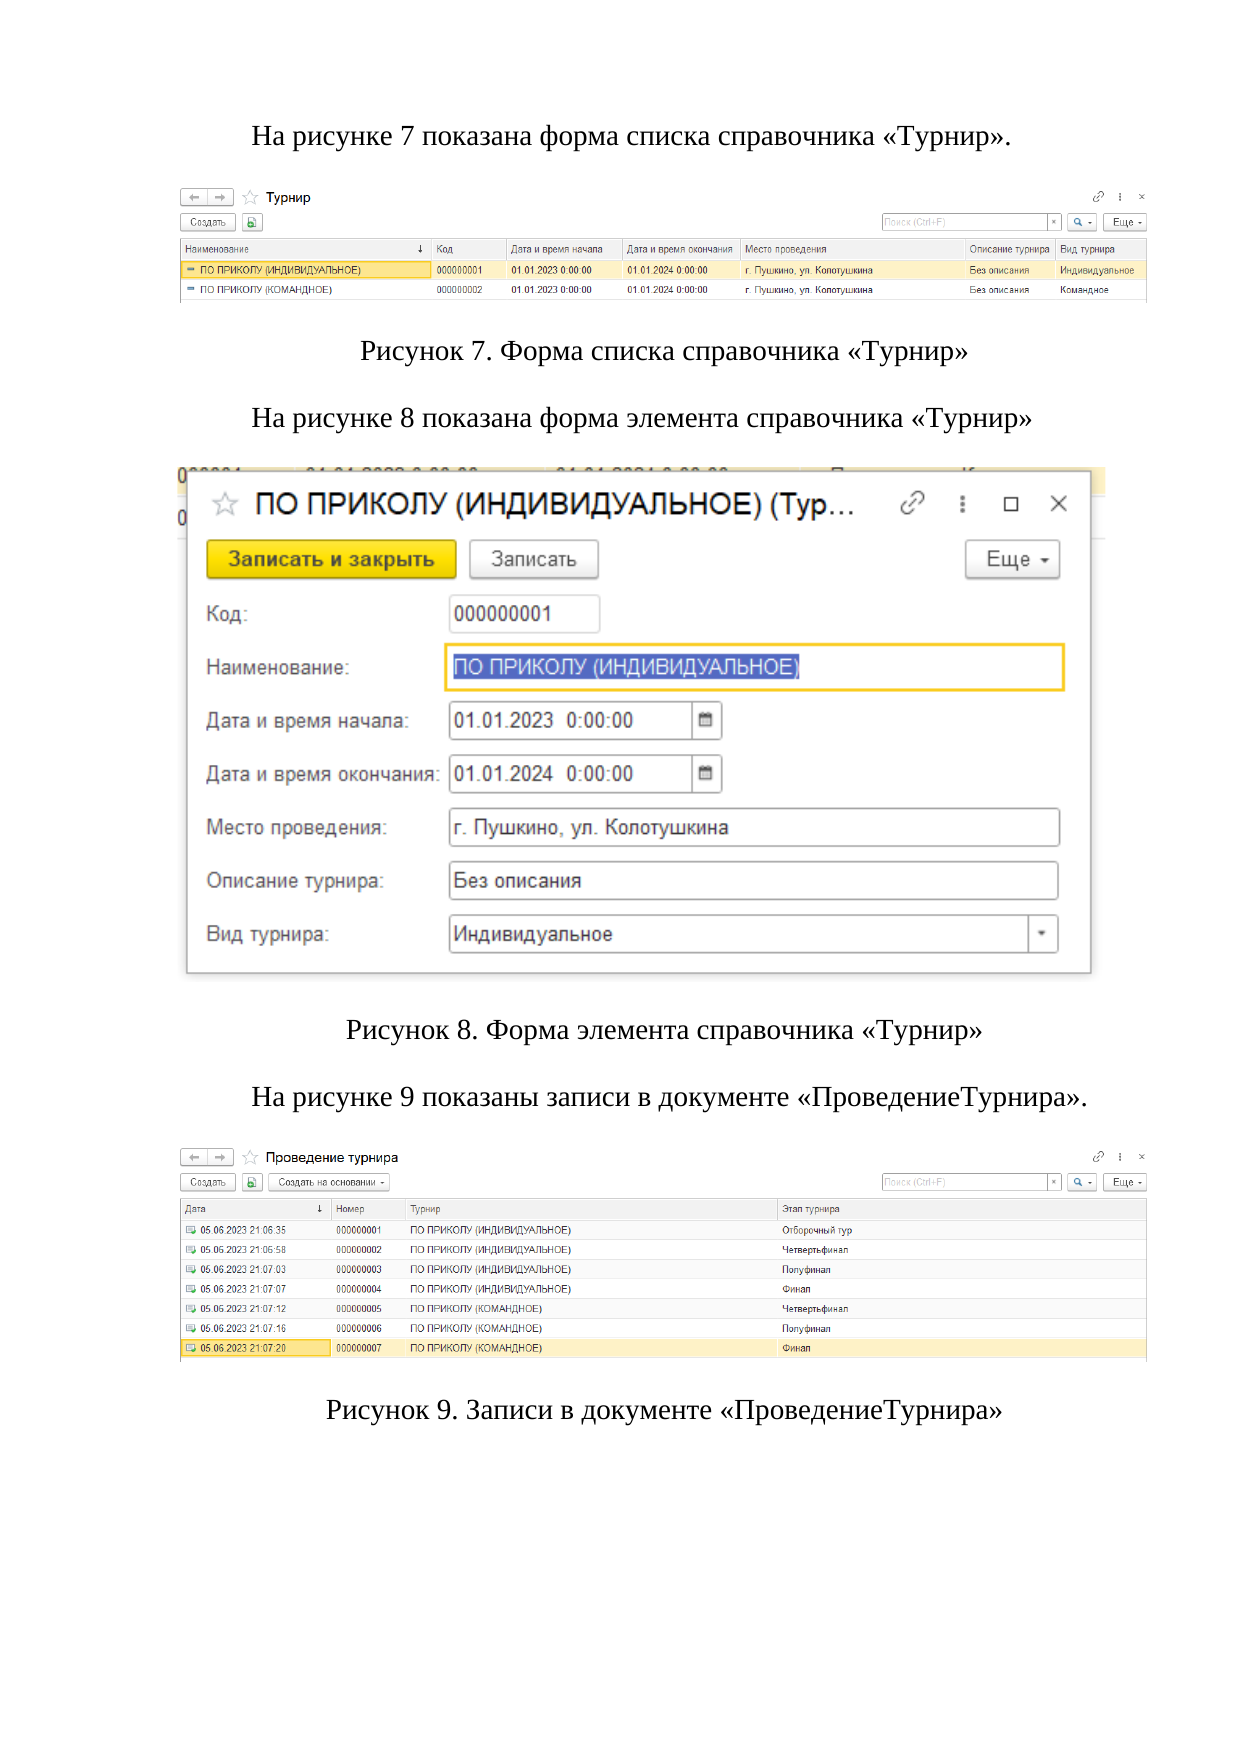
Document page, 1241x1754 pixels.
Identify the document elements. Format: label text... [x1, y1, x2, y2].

text На рисунке 9 показаны записи в документе «ПроведениеТурнира». [177, 1079, 1152, 1112]
picture [177, 467, 1106, 982]
text Рисунок 9. Записи в документе «ПроведениеТурнира» [177, 1392, 1152, 1426]
text Рисунок 8. Форма элемента справочника «Турнир» [177, 1012, 1152, 1045]
text На рисунке 8 показана форма элемента справочника «Турнир» [177, 400, 1152, 433]
text На рисунке 7 показана форма списка справочника «Турнир». [177, 118, 1152, 152]
picture [177, 1145, 1152, 1362]
picture [177, 185, 1152, 303]
text Рисунок 7. Форма списка справочника «Турнир» [177, 333, 1152, 367]
